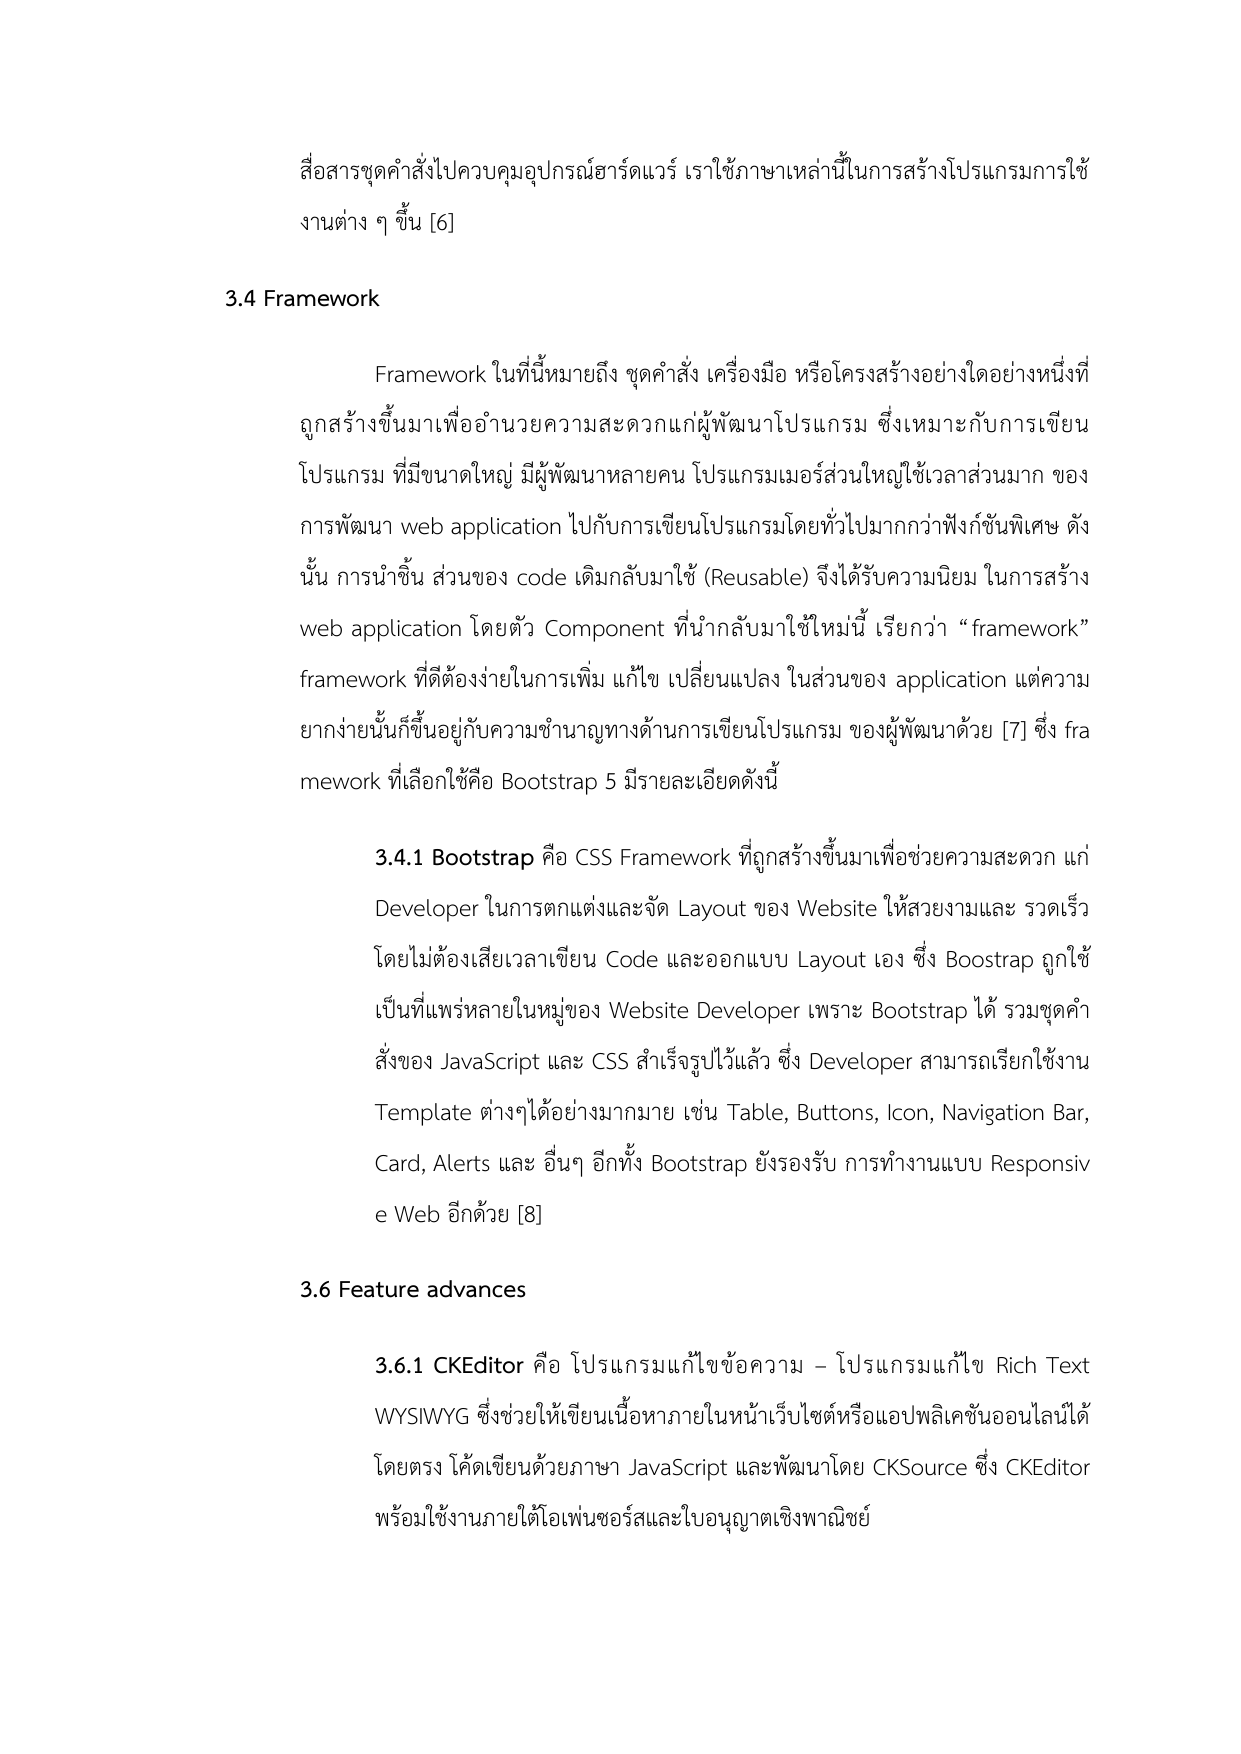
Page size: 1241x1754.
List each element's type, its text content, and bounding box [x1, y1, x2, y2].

subtitle 3.4 Framework [225, 277, 1090, 321]
text 3.4.1 Bootstrap คือ CSS Framework ที่ถูกสร้างขึ้นมาเพื่อช่วยความสะดวก แก่ Developer ในการตกแต่งและจัด Layout ของ Website ให้สวยงามและ รวดเร็วโดยไม่ต้องเสียเวลาเขียน Code และออกแบบ Layout เอง ซึ่ง Boostrap ถูกใช้เป็นที่แพร่หลายในหมู่ของ Website Developer เพราะ Bootstrap ได้ รวมชุดคำสั่งของ JavaScript และ CSS สำเร็จรูปไว้แล้ว ซึ่ง Developer สามารถเรียกใช้งาน Template ต่างๆได้อย่างมากมาย เช่น Table, Buttons, Icon, Navigation Bar, Card, Alerts และ อื่นๆ อีกทั้ง Bootstrap ยังรองรับ การทำงานแบบ Responsive Web อีกด้วย [8] [375, 836, 1090, 1237]
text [300, 150, 1090, 245]
text 3.6.1 CKEditor คือ โปรแกรมแก้ไขข้อความ – โปรแกรมแก้ไข Rich Text WYSIWYG ซึ่งช่วยให้เขียนเนื้อหาภายในหน้าเว็บไซต์หรือแอปพลิเคชันออนไลน์ได้ โดยตรง โค้ดเขียนด้วยภาษา JavaScript และพัฒนาโดย CKSource ซึ่ง CKEditor พร้อมใช้งานภายใต้โอเพ่นซอร์สและใบอนุญาตเชิงพาณิชย์ [375, 1475, 1090, 1542]
text 3.6.1 CKEditor คือ โปรแกรมแก้ไขข้อความ – โปรแกรมแก้ไข Rich Text WYSIWYG ซึ่งช่วยให้เขียนเนื้อหาภายในหน้าเว็บไซต์หรือแอปพลิเคชันออนไลน์ได้ โดยตรง โค้ดเขียนด้วยภาษา JavaScript และพัฒนาโดย CKSource ซึ่ง CKEditor พร้อมใช้งานภายใต้โอเพ่นซอร์สและใบอนุญาตเชิงพาณิชย์ [375, 1440, 1090, 1474]
text Framework ในที่นี้หมายถึง ชุดคำสั่ง เครื่องมือ หรือโครงสร้างอย่างใดอย่างหนึ่งที่ ถูกสร้างขึ้นมาเพื่ออำนวยความสะดวกแก่ผู้พัฒนาโปรแกรม ซึ่งเหมาะกับการเขียน โปรแกรม ที่มีขนาดใหญ่ มีผู้พัฒนาหลายคน โปรแกรมเมอร์ส่วนใหญ่ใช้เวลาส่วนมาก ของการพัฒนา web application ไปกับการเขียนโปรแกรมโดยทั่วไปมากกว่าฟังก์ชันพิเศษ ดังนั้น การนำชิ้น ส่วนของ code เดิมกลับมาใช้ (Reusable) จึงได้รับความนิยม ในการสร้าง web application โดยตัว Component ที่นำกลับมาใช้ใหม่นี้ เรียกว่า “framework” framework ที่ดีต้องง่ายในการเพิ่ม แก้ไข เปลี่ยนแปลง ในส่วนของ application แต่ความยากง่ายนั้นก็ขึ้นอยู่กับความชำนาญทางด้านการเขียนโปรแกรม ของผู้พัฒนาด้วย [7] ซึ่ง framework ที่เลือกใช้คือ Bootstrap 5 มีรายละเอียดดังนี้ [300, 353, 1090, 805]
text 3.6.1 CKEditor คือ โปรแกรมแก้ไขข้อความ – โปรแกรมแก้ไข Rich Text WYSIWYG ซึ่งช่วยให้เขียนเนื้อหาภายในหน้าเว็บไซต์หรือแอปพลิเคชันออนไลน์ได้ โดยตรง โค้ดเขียนด้วยภาษา JavaScript และพัฒนาโดย CKSource ซึ่ง CKEditor พร้อมใช้งานภายใต้โอเพ่นซอร์สและใบอนุญาตเชิงพาณิชย์ [375, 1345, 1090, 1396]
subtitle 3.6 Feature advances [225, 1269, 1090, 1313]
